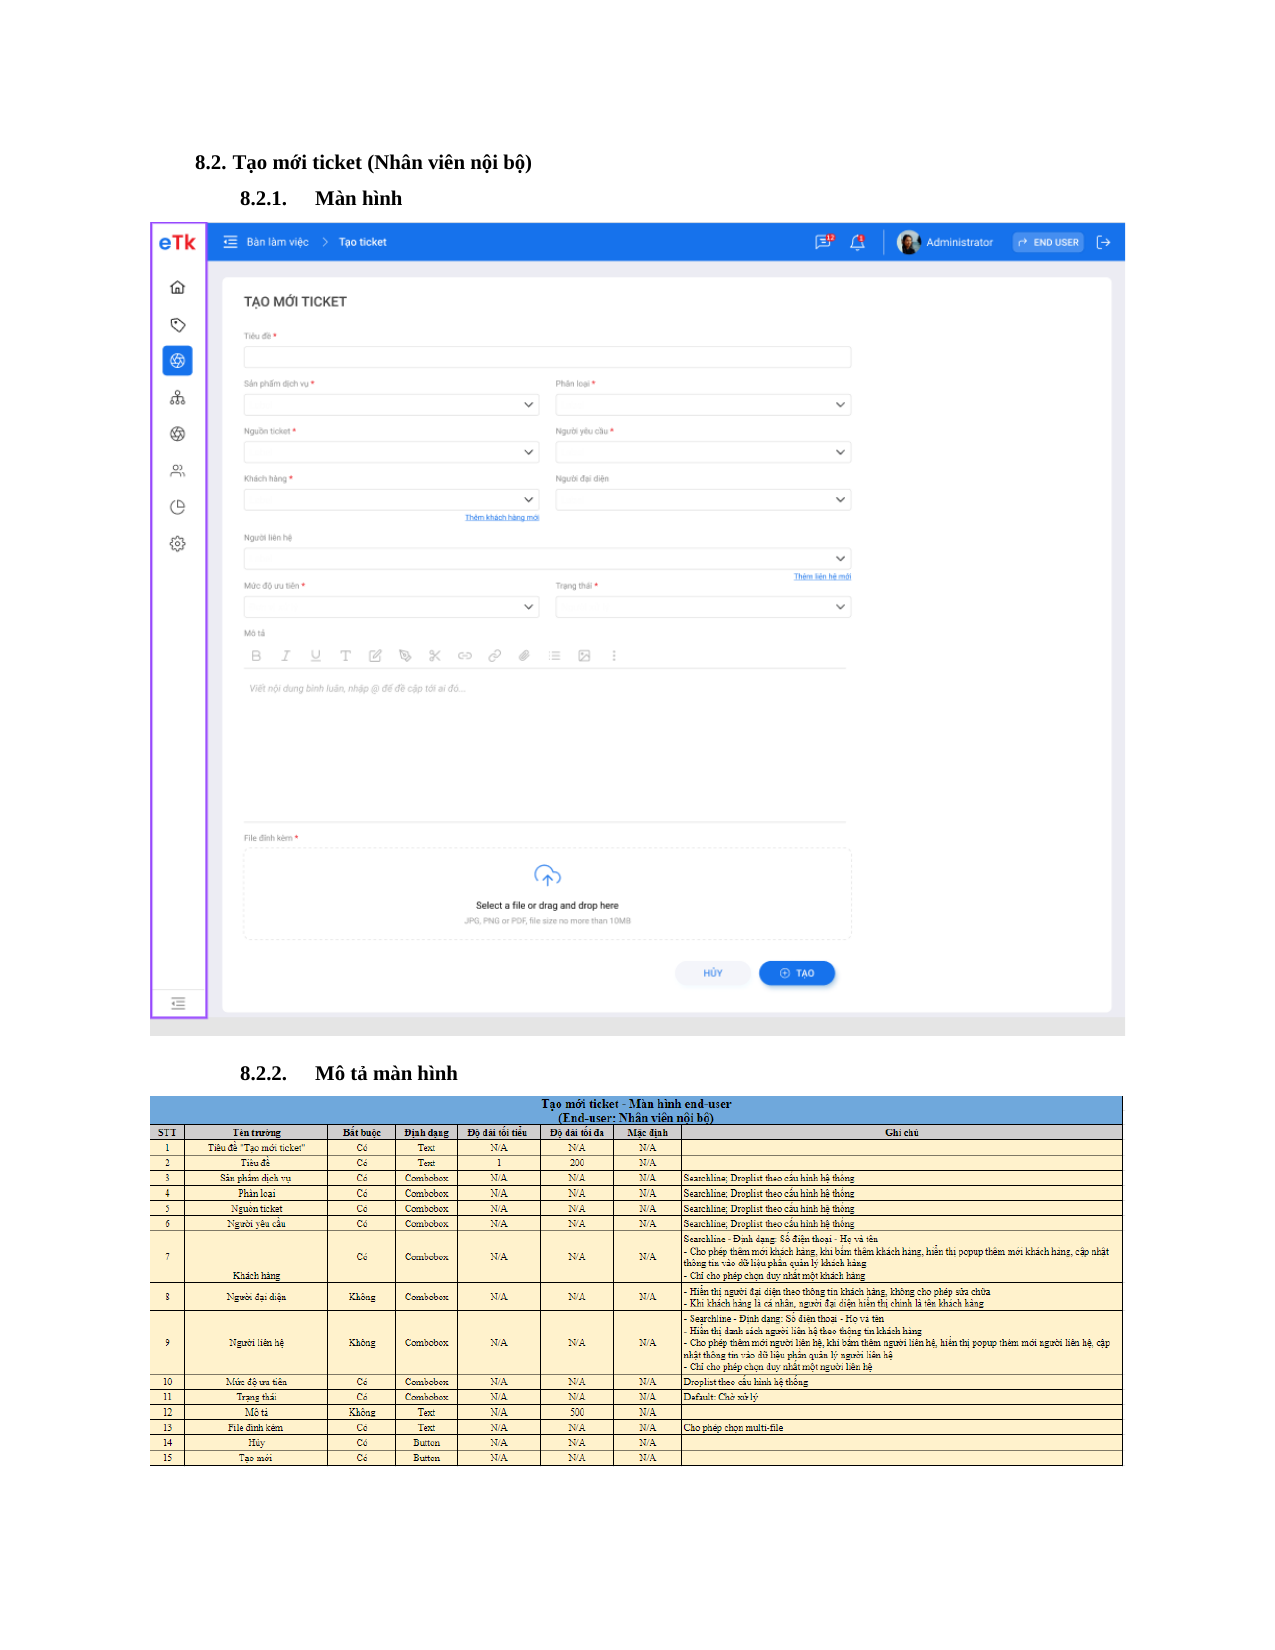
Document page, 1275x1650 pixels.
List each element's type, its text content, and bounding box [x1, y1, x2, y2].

subtitle Màn hình [240, 186, 1125, 210]
picture [150, 222, 1125, 1036]
picture [150, 1096, 1125, 1467]
subtitle Mô tả màn hình [240, 1061, 1125, 1085]
subtitle Tạo mới ticket (Nhân viên nội bộ) [195, 150, 1125, 174]
